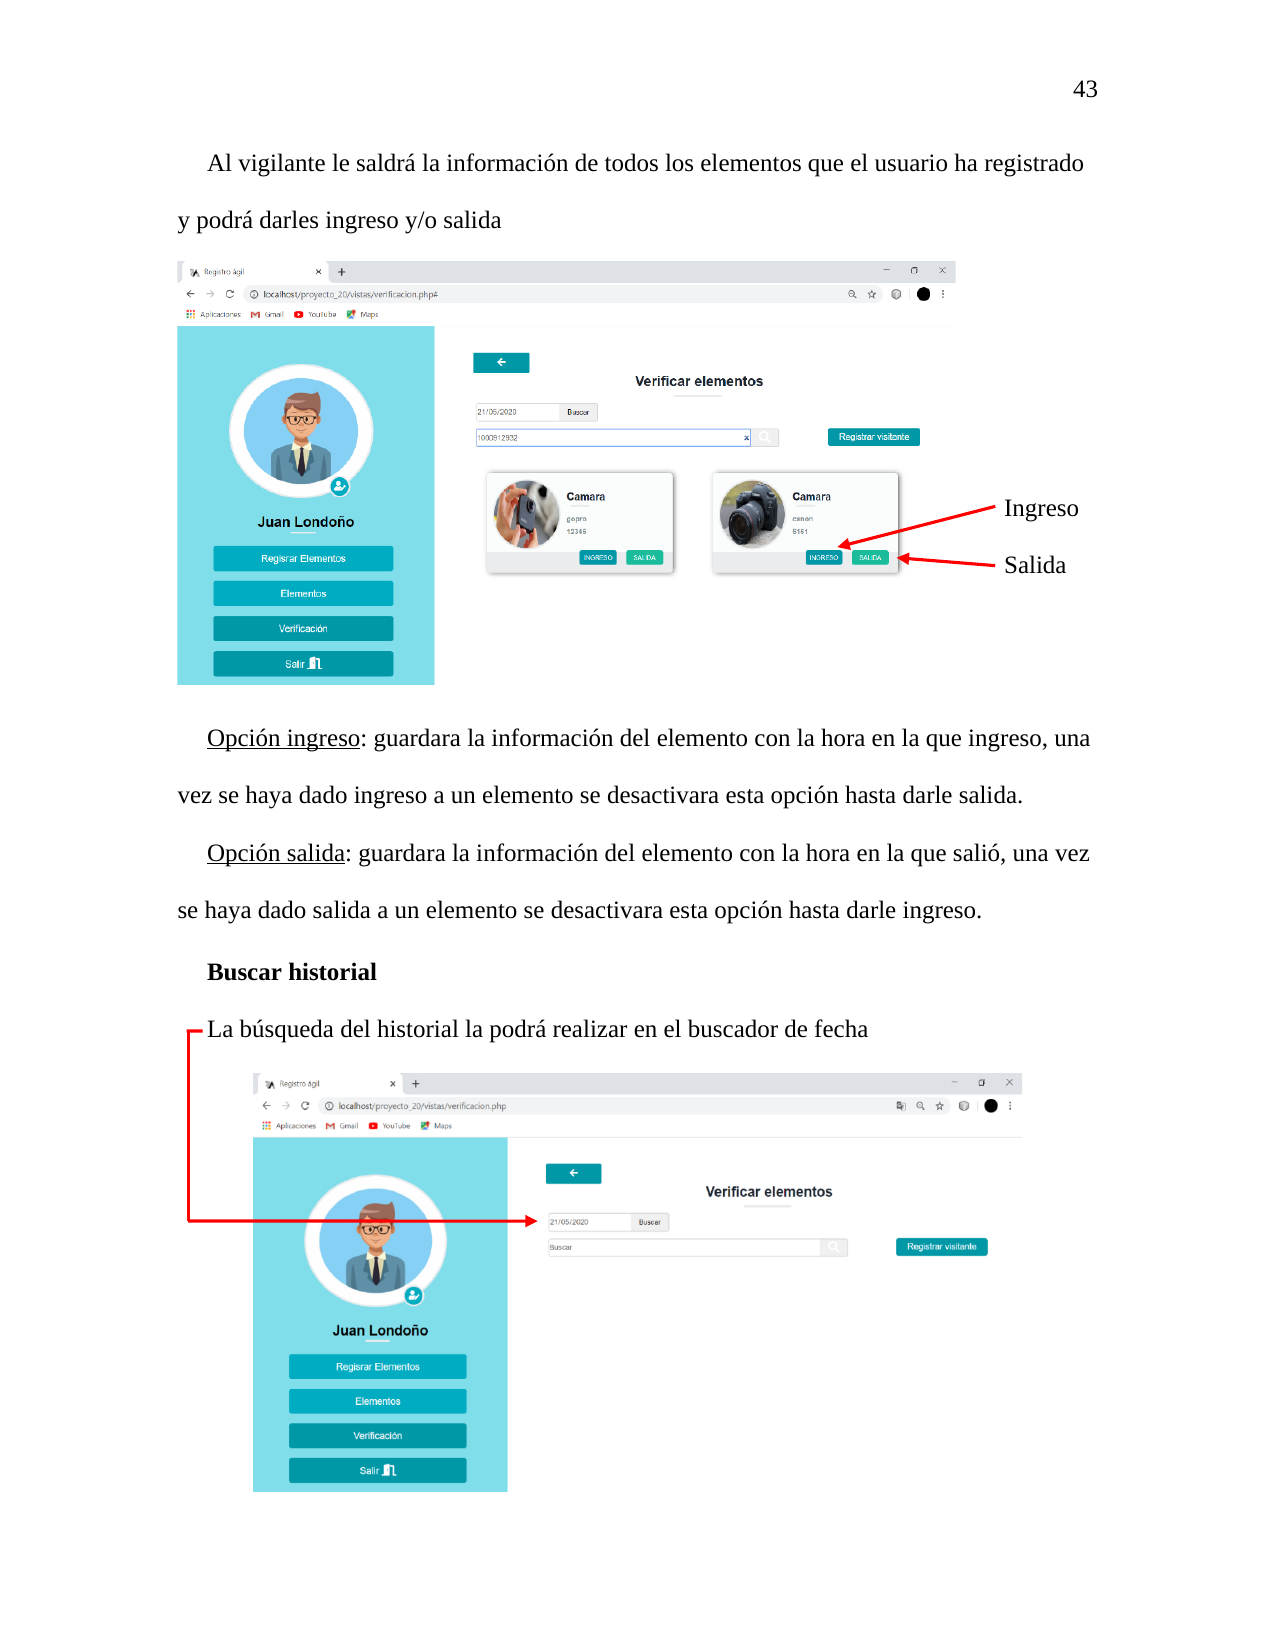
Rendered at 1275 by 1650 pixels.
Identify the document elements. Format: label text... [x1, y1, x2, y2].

text La búsqueda del historial la podrá realizar en el buscador de fecha [177, 1014, 1098, 1043]
picture [177, 261, 956, 685]
text Opción ingreso: guardara la información del elemento con la hora en la que ingreso, una vez se haya dado ingreso a un elemento se desactivara esta opción hasta darle salida. [177, 723, 1098, 809]
text Ingreso [956, 493, 1098, 521]
text Salida [956, 550, 1098, 579]
subtitle Buscar historial [177, 957, 1098, 986]
text Opción salida: guardara la información del elemento con la hora en la que salió, una vez se haya dado salida a un elemento se desactivara esta opción hasta darle ingreso. [177, 838, 1098, 924]
picture [253, 1073, 1023, 1492]
text Al vigilante le saldrá la información de todos los elementos que el usuario ha registrado y podrá darles ingreso y/o salida [177, 148, 1098, 234]
